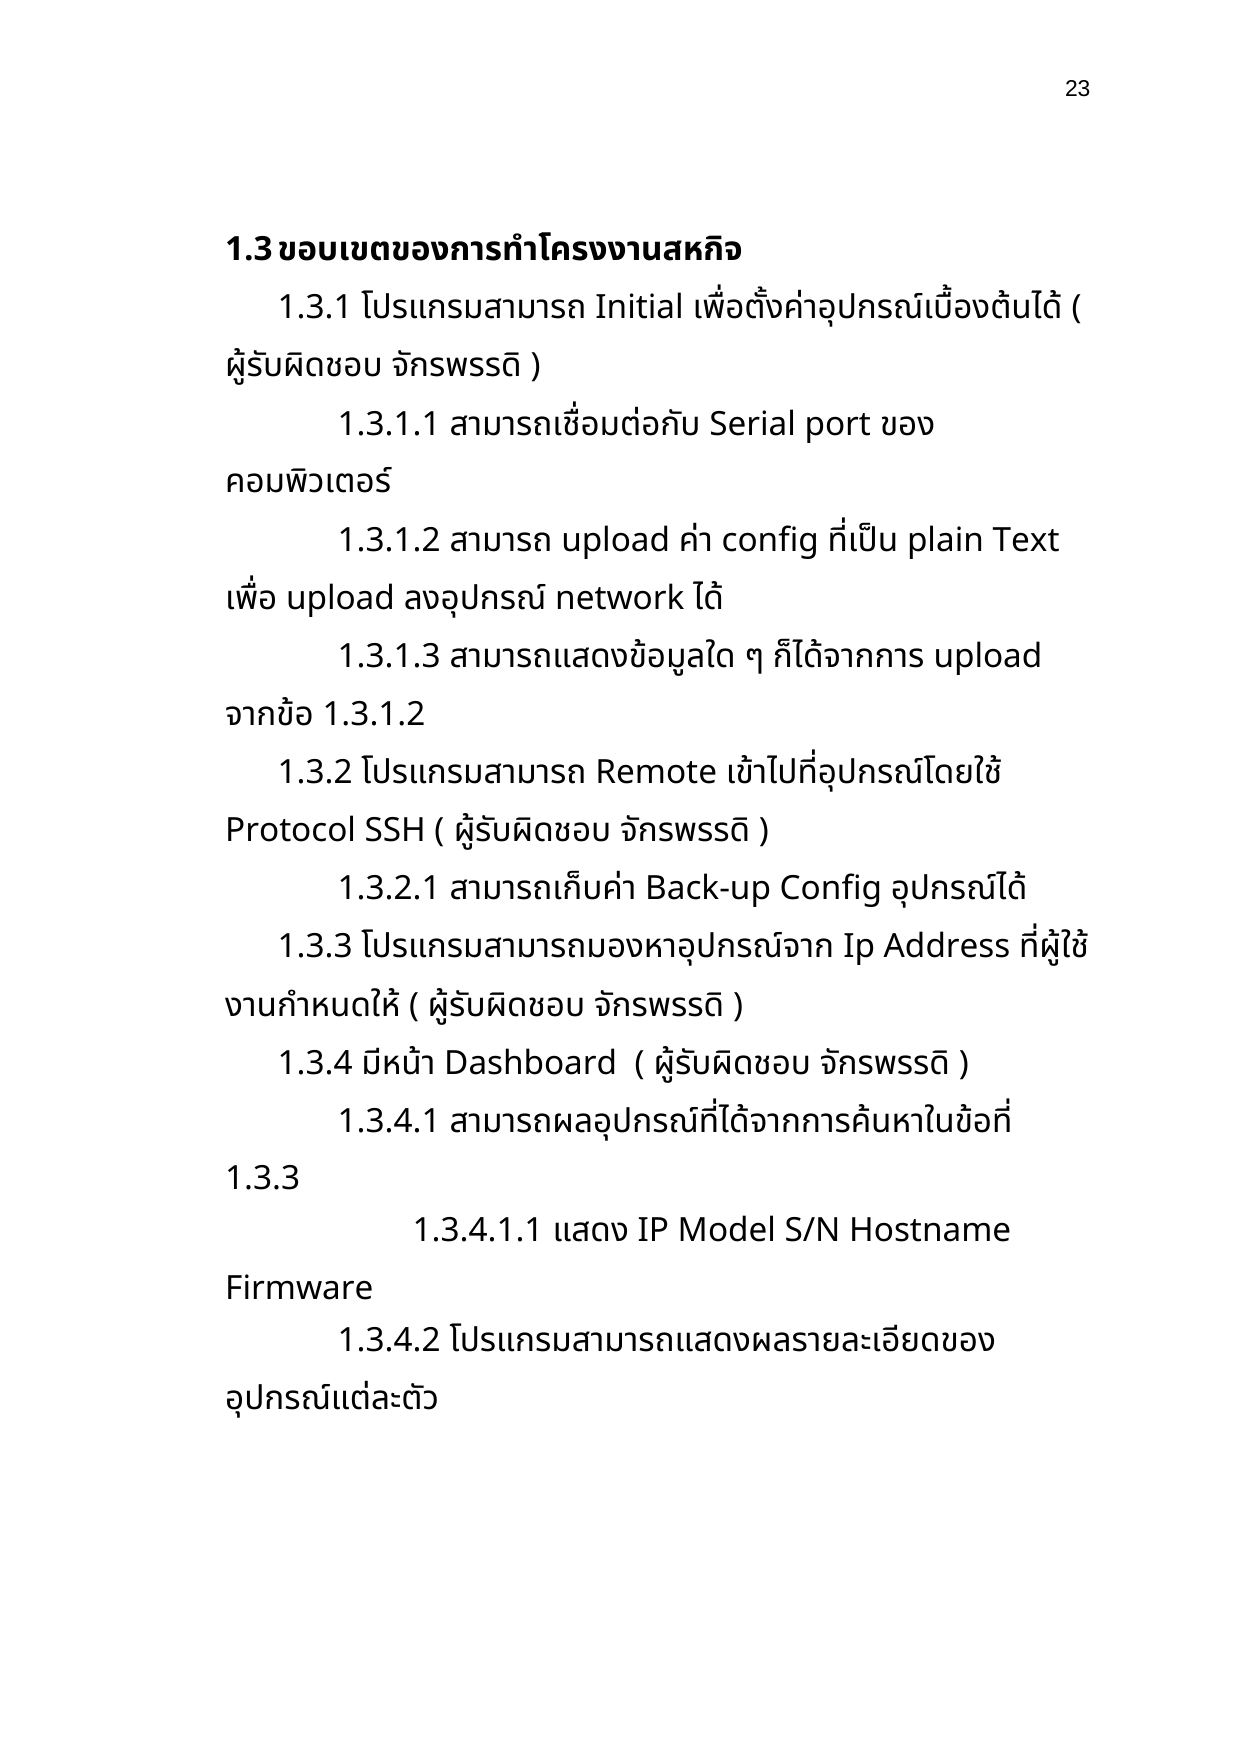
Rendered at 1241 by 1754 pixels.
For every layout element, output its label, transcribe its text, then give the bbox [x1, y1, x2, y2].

subtitle โปรแกรมสามารถ Initial เพื่อตั้งค่าอุปกรณ์เบื้องต้นได้ ( ผู้รับผิดชอบ จักรพรรดิ ) [225, 283, 1090, 392]
subtitle สามารถแสดงข้อมูลใด ๆ ก็ได้จากการ upload จากข้อ 1.3.1.2 [225, 632, 1090, 740]
subtitle ขอบเขตของการทำโครงงานสหกิจ [225, 225, 1090, 276]
subtitle โปรแกรมสามารถมองหาอุปกรณ์จาก Ip Address ที่ผู้ใช้งานกำหนดให้ ( ผู้รับผิดชอบ จักรพรรดิ ) [225, 922, 1090, 1031]
subtitle มีหน้า Dashboard ( ผู้รับผิดชอบ จักรพรรดิ ) [225, 1038, 1090, 1089]
subtitle สามารถผลอุปกรณ์ที่ได้จากการค้นหาในข้อที่ 1.3.3 [225, 1097, 1090, 1199]
subtitle โปรแกรมสามารถแสดงผลรายละเอียดของอุปกรณ์แต่ละตัว [225, 1316, 1090, 1424]
subtitle แสดง IP Model S/N Hostname Firmware [225, 1206, 1090, 1309]
subtitle สามารถเก็บค่า Back-up Config อุปกรณ์ได้ [225, 864, 1090, 915]
subtitle สามารถ upload ค่า config ที่เป็น plain Text เพื่อ upload ลงอุปกรณ์ network ได้ [225, 515, 1090, 624]
subtitle สามารถเชื่อมต่อกับ Serial port ของคอมพิวเตอร์ [225, 399, 1090, 508]
subtitle โปรแกรมสามารถ Remote เข้าไปที่อุปกรณ์โดยใช้ Protocol SSH ( ผู้รับผิดชอบ จักรพรรดิ ) [225, 748, 1090, 857]
